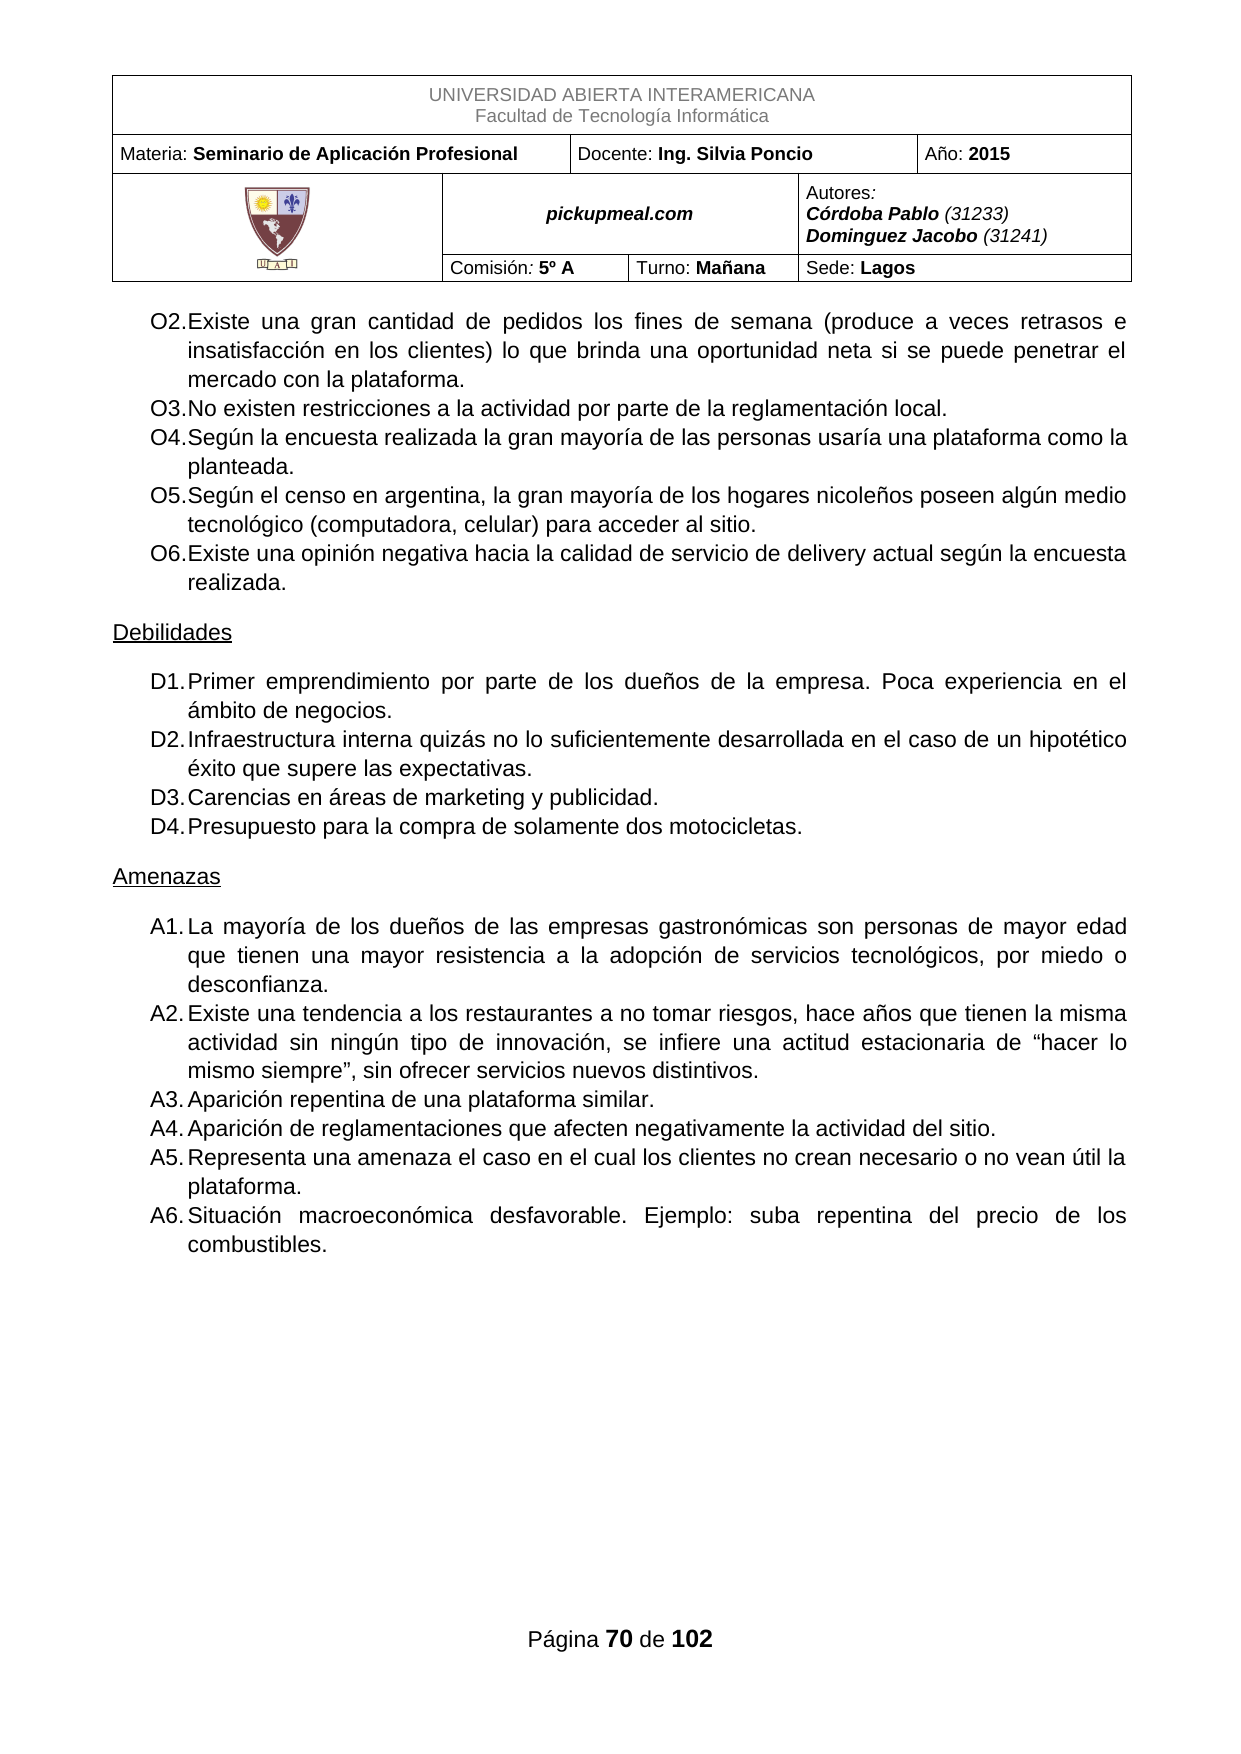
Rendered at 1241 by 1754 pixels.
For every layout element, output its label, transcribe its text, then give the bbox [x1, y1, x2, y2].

list Aparición de reglamentaciones que afecten negativamente la actividad del sitio. [150, 1115, 1128, 1142]
list La mayoría de los dueños de las empresas gastronómicas son personas de mayor edad que tienen una mayor resistencia a la adopción de servicios tecnológicos, por miedo o desconfianza. [150, 913, 1128, 997]
list Existe una gran cantidad de pedidos los fines de semana (produce a veces retrasos e insatisfacción en los clientes) lo que brinda una oportunidad neta si se puede penetrar el mercado con la plataforma. [150, 308, 1128, 392]
text Amenazas [112, 863, 1128, 889]
picture [230, 182, 325, 273]
list Primer emprendimiento por parte de los dueños de la empresa. Poca experiencia en el ámbito de negocios. [150, 668, 1128, 723]
list Representa una amenaza el caso en el cual los clientes no crean necesario o no vean útil la plataforma. [150, 1144, 1128, 1199]
list Carencias en áreas de marketing y publicidad. [150, 784, 1128, 810]
list Infraestructura interna quizás no lo suficientemente desarrollada en el caso de un hipotético éxito que supere las expectativas. [150, 726, 1128, 781]
list Situación macroeconómica desfavorable. Ejemplo: suba repentina del precio de los combustibles. [150, 1202, 1128, 1257]
list Según la encuesta realizada la gran mayoría de las personas usaría una plataforma como la planteada. [150, 424, 1128, 479]
list Presupuesto para la compra de solamente dos motocicletas. [150, 813, 1128, 839]
list Aparición repentina de una plataforma similar. [150, 1086, 1128, 1113]
list Existe una tendencia a los restaurantes a no tomar riesgos, hace años que tienen la misma actividad sin ningún tipo de innovación, se infiere una actitud estacionaria de “hacer lo mismo siempre”, sin ofrecer servicios nuevos distintivos. [150, 999, 1128, 1084]
list Según el censo en argentina, la gran mayoría de los hogares nicoleños poseen algún medio tecnológico (computadora, celular) para acceder al sitio. [150, 482, 1128, 537]
text Debilidades [112, 618, 1128, 645]
list Existe una opinión negativa hacia la calidad de servicio de delivery actual según la encuesta realizada. [150, 540, 1128, 595]
list No existen restricciones a la actividad por parte de la reglamentación local. [150, 395, 1128, 421]
